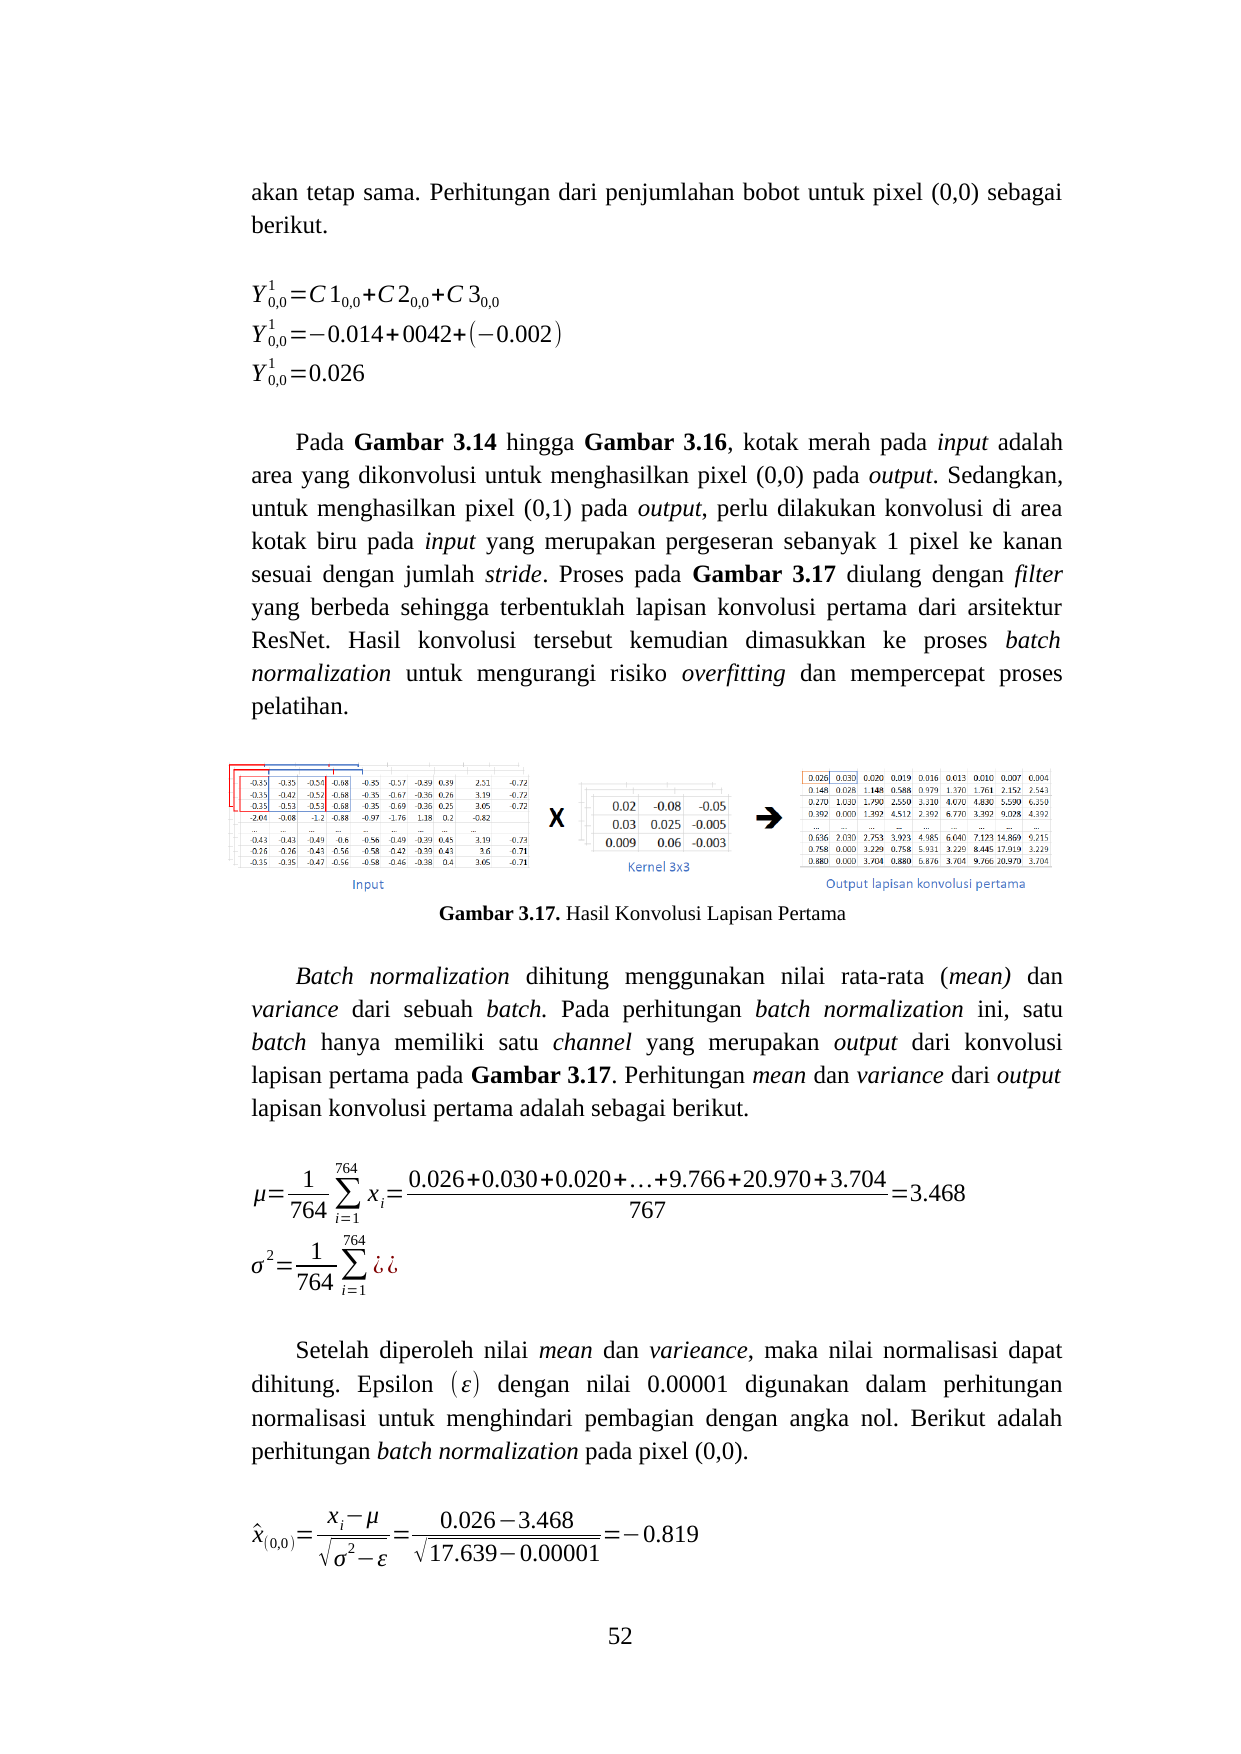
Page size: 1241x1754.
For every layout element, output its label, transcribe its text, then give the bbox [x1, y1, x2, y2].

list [251, 177, 1063, 239]
list Batch normalization dihitung menggunakan nilai rata-rata (mean) dan variance dari sebuah batch. Pada perhitungan batch normalization ini, satu batch hanya memiliki satu channel yang merupakan output dari konvolusi lapisan pertama pada Gambar 3.17. Perhitungan mean dan variance dari output lapisan konvolusi pertama adalah sebagai berikut. [251, 961, 1063, 1122]
picture [221, 757, 1068, 897]
text Gambar 3.17. Hasil Konvolusi Lapisan Pertama [177, 901, 1063, 925]
list Setelah diperoleh nilai mean dan varieance, maka nilai normalisasi dapat dihitung. Epsilon dengan nilai 0.00001 digunakan dalam perhitungan normalisasi untuk menghindari pembagian dengan angka nol. Berikut adalah perhitungan batch normalization pada pixel (0,0). [251, 1336, 1063, 1465]
list Pada Gambar 3.14 hingga Gambar 3.16, kotak merah pada input adalah area yang dikonvolusi untuk menghasilkan pixel (0,0) pada output. Sedangkan, untuk menghasilkan pixel (0,1) pada output, perlu dilakukan konvolusi di area kotak biru pada input yang merupakan pergeseran sebanyak 1 pixel ke kanan sesuai dengan jumlah stride. Proses pada Gambar 3.17 diulang dengan filter yang berbeda sehingga terbentuklah lapisan konvolusi pertama dari arsitektur ResNet. Hasil konvolusi tersebut kemudian dimasukkan ke proses batch normalization untuk mengurangi risiko overfitting dan mempercepat proses pelatihan. [251, 427, 1063, 720]
